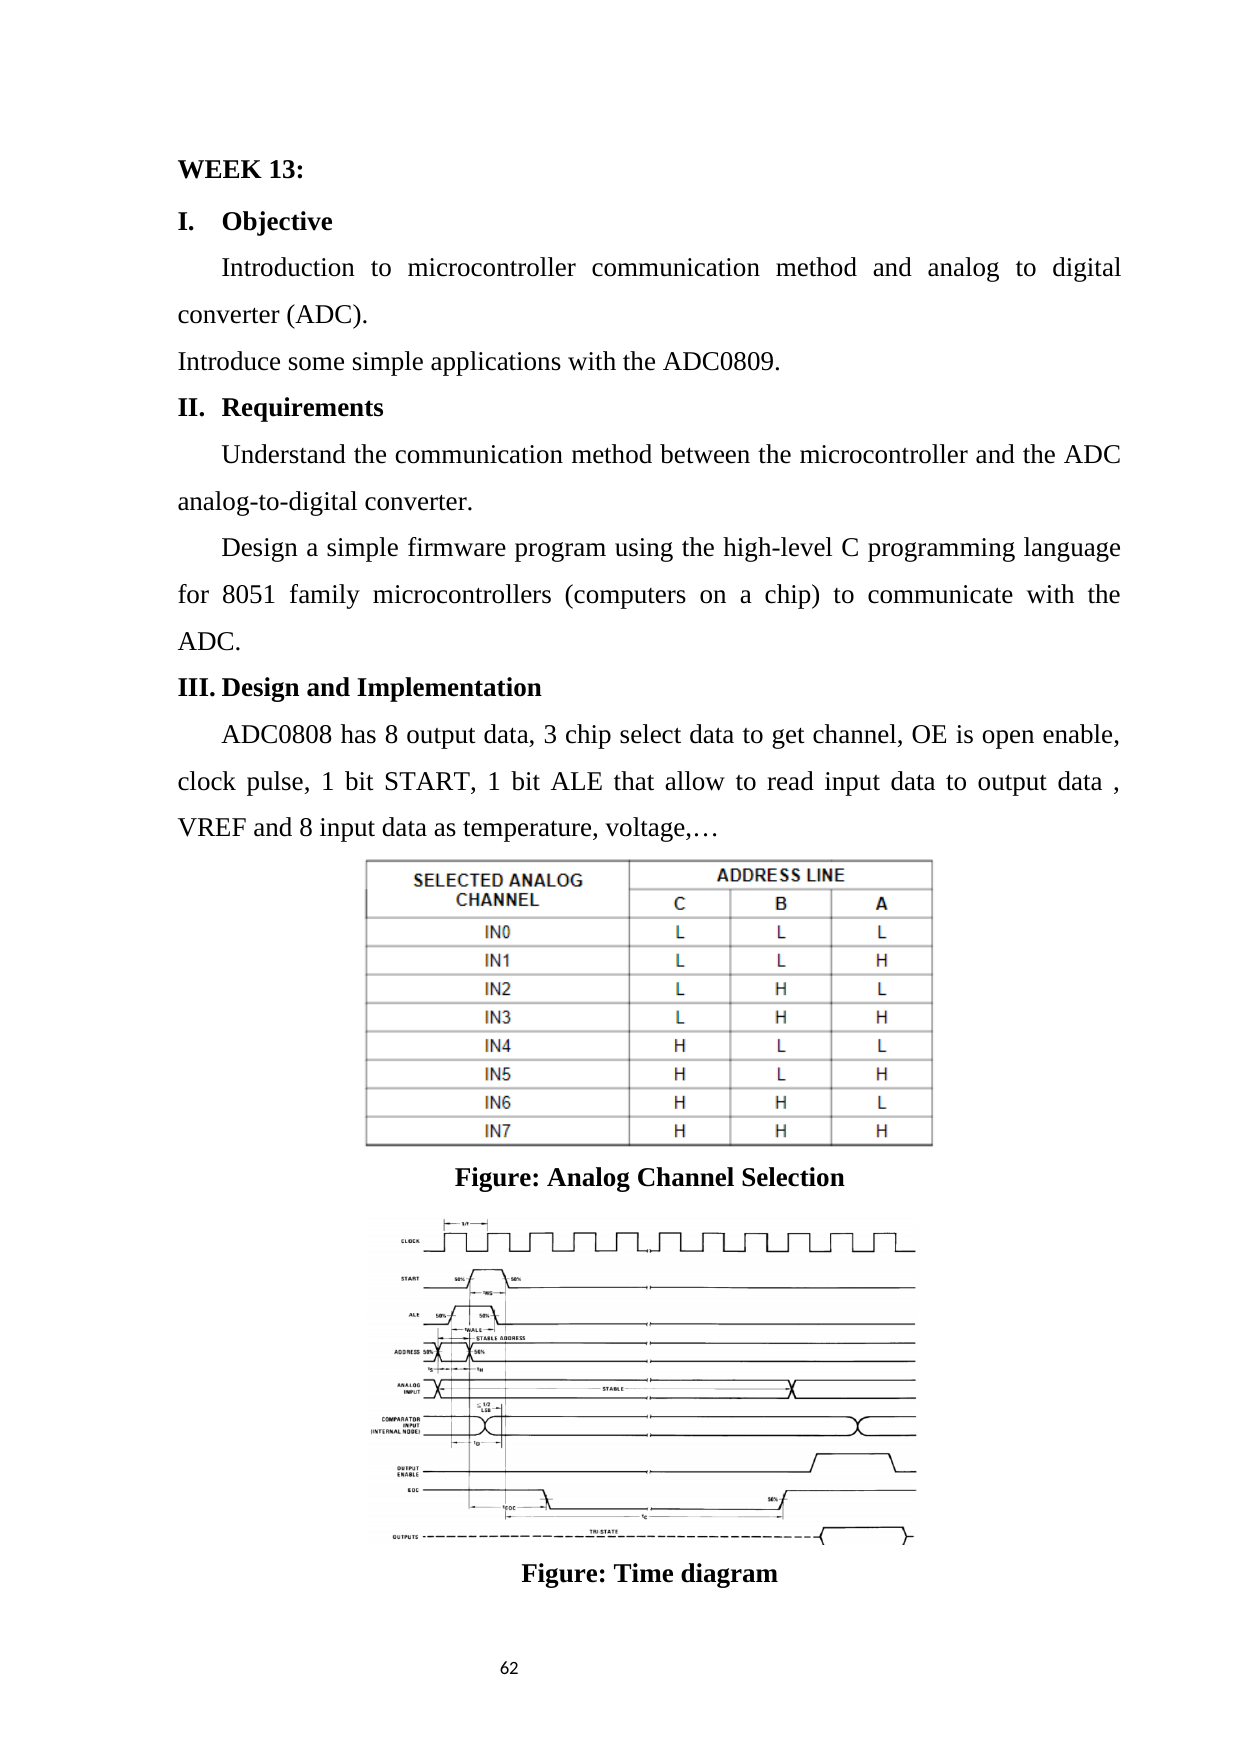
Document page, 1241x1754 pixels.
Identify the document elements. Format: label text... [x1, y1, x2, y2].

list Objective [177, 205, 1122, 236]
text Design a simple firmware program using the high-level C programming language for 8051 family microcontrollers (computers on a chip) to communicate with the ADC. [177, 531, 1122, 656]
list Requirements [177, 391, 1122, 422]
text Introduce some simple applications with the ADC0809. [177, 345, 1122, 376]
text Figure: Analog Channel Selection [177, 1161, 1122, 1193]
picture [365, 1208, 934, 1545]
text Understand the communication method between the microcontroller and the ADC analog-to-digital converter. [177, 438, 1122, 516]
picture [361, 858, 938, 1149]
list Design and Implementation [177, 671, 1122, 702]
text Introduction to microcontroller communication method and analog to digital converter (ADC). [177, 251, 1122, 329]
text ADC0808 has 8 output data, 3 chip select data to get channel, OE is open enable, clock pulse, 1 bit START, 1 bit ALE that allow to read input data to output data , VREF and 8 input data as temperature, voltage,… [177, 718, 1122, 842]
text Figure: Time diagram [177, 1557, 1122, 1589]
text WEEK 13: [177, 153, 1122, 184]
